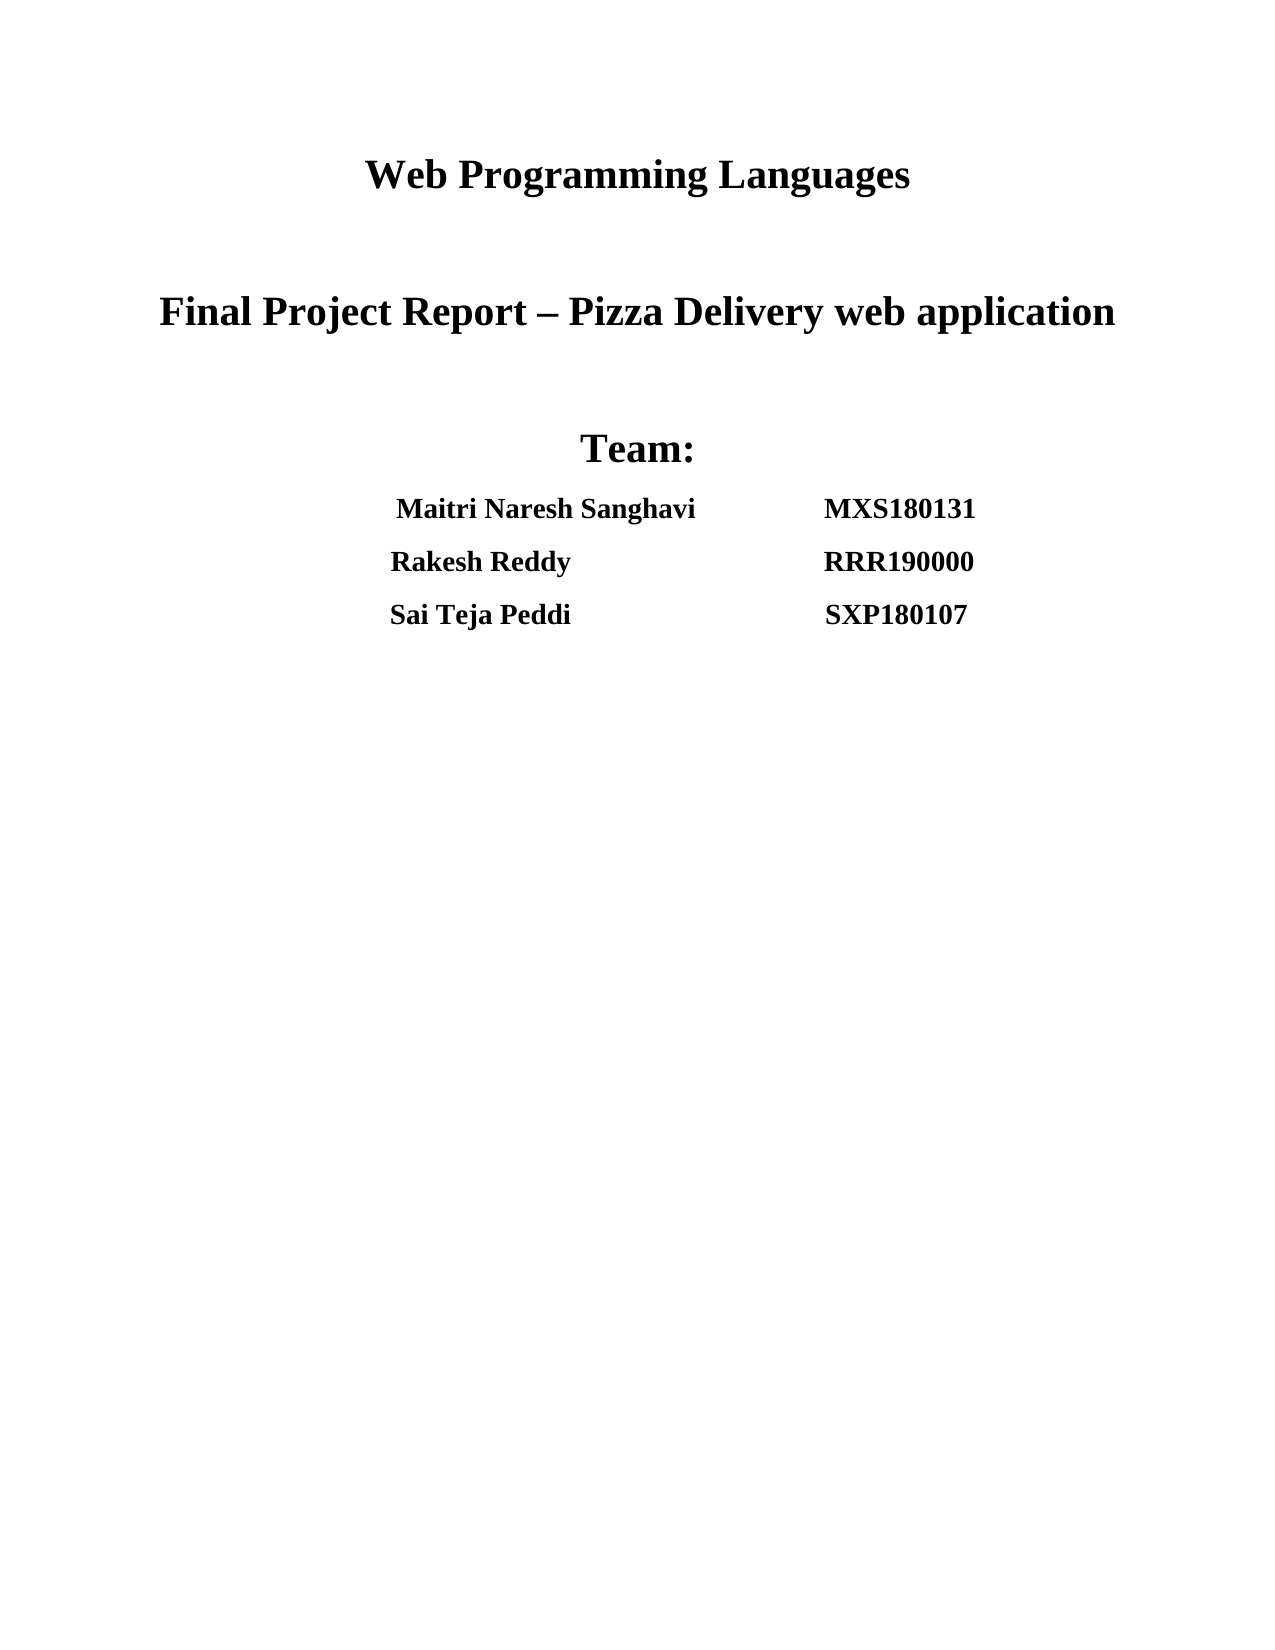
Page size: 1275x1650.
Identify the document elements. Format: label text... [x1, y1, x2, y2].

text Web Programming Languages [150, 150, 1125, 198]
text Rakesh Reddy RRR190000 [150, 544, 1125, 578]
text Maitri Naresh Sanghavi MXS180131 [150, 492, 1125, 525]
text Team: [150, 423, 1125, 471]
text Final Project Report – Pizza Delivery web application [150, 287, 1125, 334]
text Sai Teja Peddi SXP180107 [300, 597, 1125, 631]
